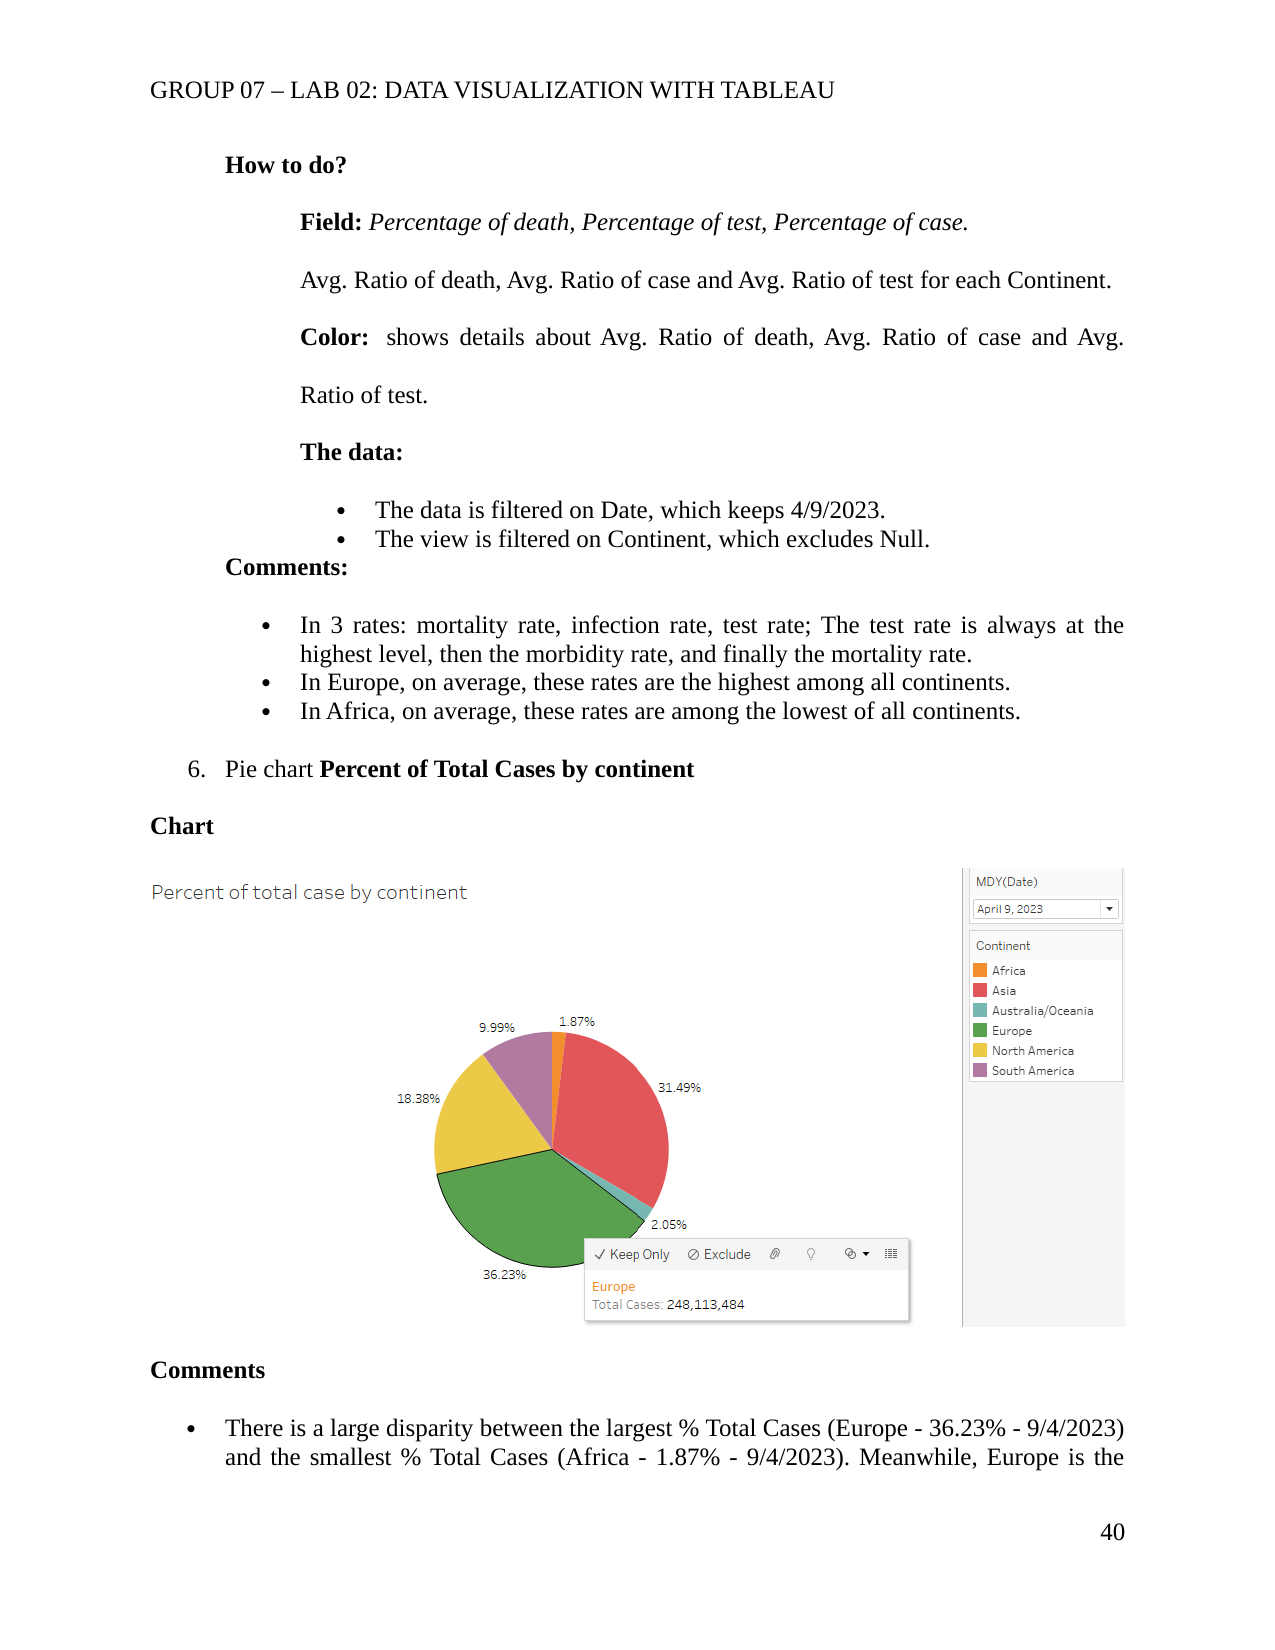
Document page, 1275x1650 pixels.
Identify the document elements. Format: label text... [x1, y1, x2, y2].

text Color: shows details about Avg. Ratio of death, Avg. Ratio of case and Avg. Ratio of test. [300, 322, 1125, 409]
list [187, 1413, 1125, 1470]
list In Europe, on average, these rates are the highest among all continents. [262, 667, 1125, 696]
text Field: Percentage of death, Percentage of test, Percentage of case. [300, 207, 1125, 236]
text Chart [150, 811, 1125, 840]
text The data: [300, 437, 1125, 466]
text Avg. Ratio of death, Avg. Ratio of case and Avg. Ratio of test for each Continent. [300, 265, 1125, 294]
list The data is filtered on Date, which keeps 4/9/2023. [337, 495, 1125, 524]
text Comments: [150, 552, 1125, 581]
text How to do? [150, 150, 1125, 179]
list In 3 rates: mortality rate, infection rate, test rate; The test rate is always at the highest level, then the morbidity rate, and finally the mortality rate. [262, 610, 1125, 667]
text Comments [150, 1355, 1125, 1384]
list The view is filtered on Continent, which excludes Null. [337, 524, 1125, 552]
picture [150, 868, 1125, 1327]
list In Africa, on average, these rates are among the lowest of all continents. [262, 696, 1125, 725]
list Pie chart Percent of Total Cases by continent [187, 754, 1125, 782]
